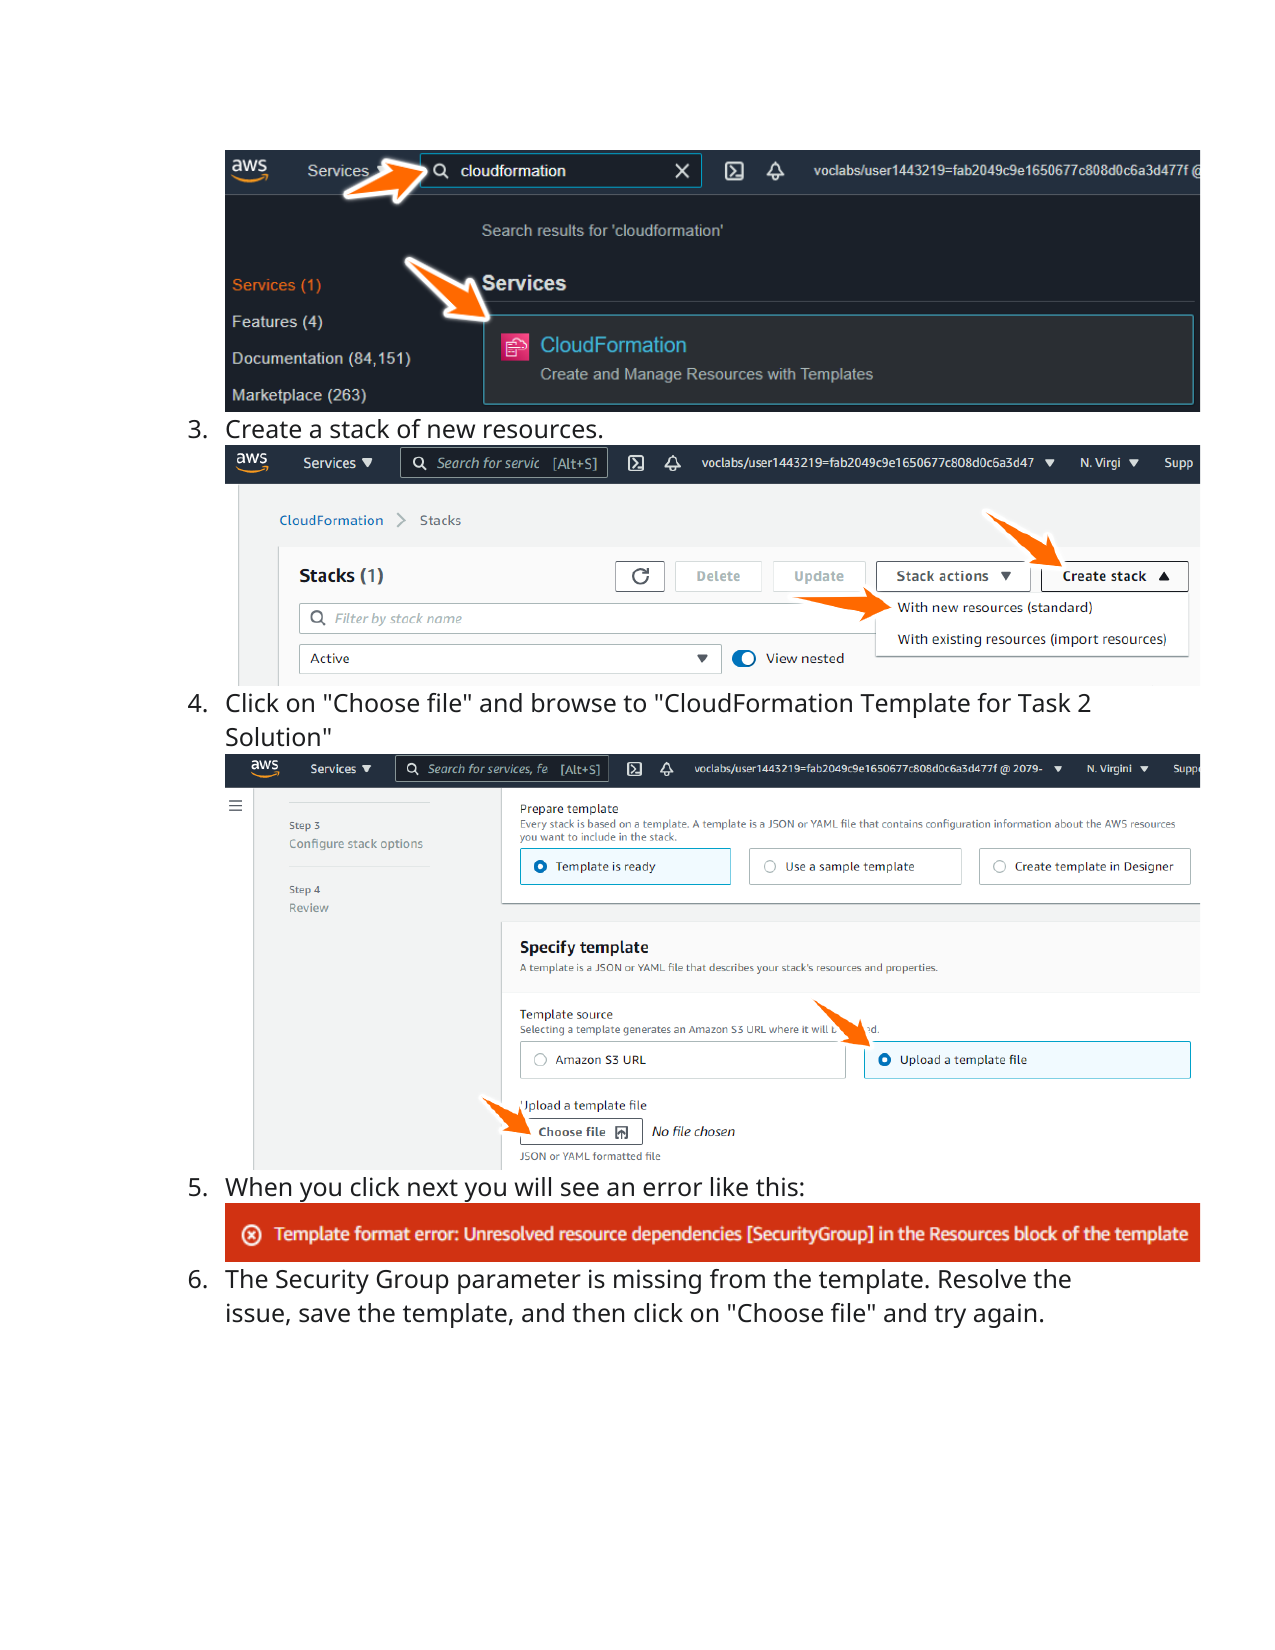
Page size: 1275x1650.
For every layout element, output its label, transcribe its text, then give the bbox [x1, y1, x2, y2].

picture [225, 754, 1200, 1170]
list The Security Group parameter is missing from the template. Resolve the issue, save the template, and then click on "Choose file" and try again. [187, 1262, 1125, 1330]
list When you click next you will see an error like this: [187, 1170, 1125, 1204]
list Click on "Choose file" and browse to "CloudFormation Template for Task 2 Solution" [187, 686, 1125, 754]
picture [225, 1203, 1200, 1262]
picture [225, 150, 1200, 412]
list Create a stack of new resources. [187, 411, 1125, 445]
picture [225, 445, 1200, 686]
